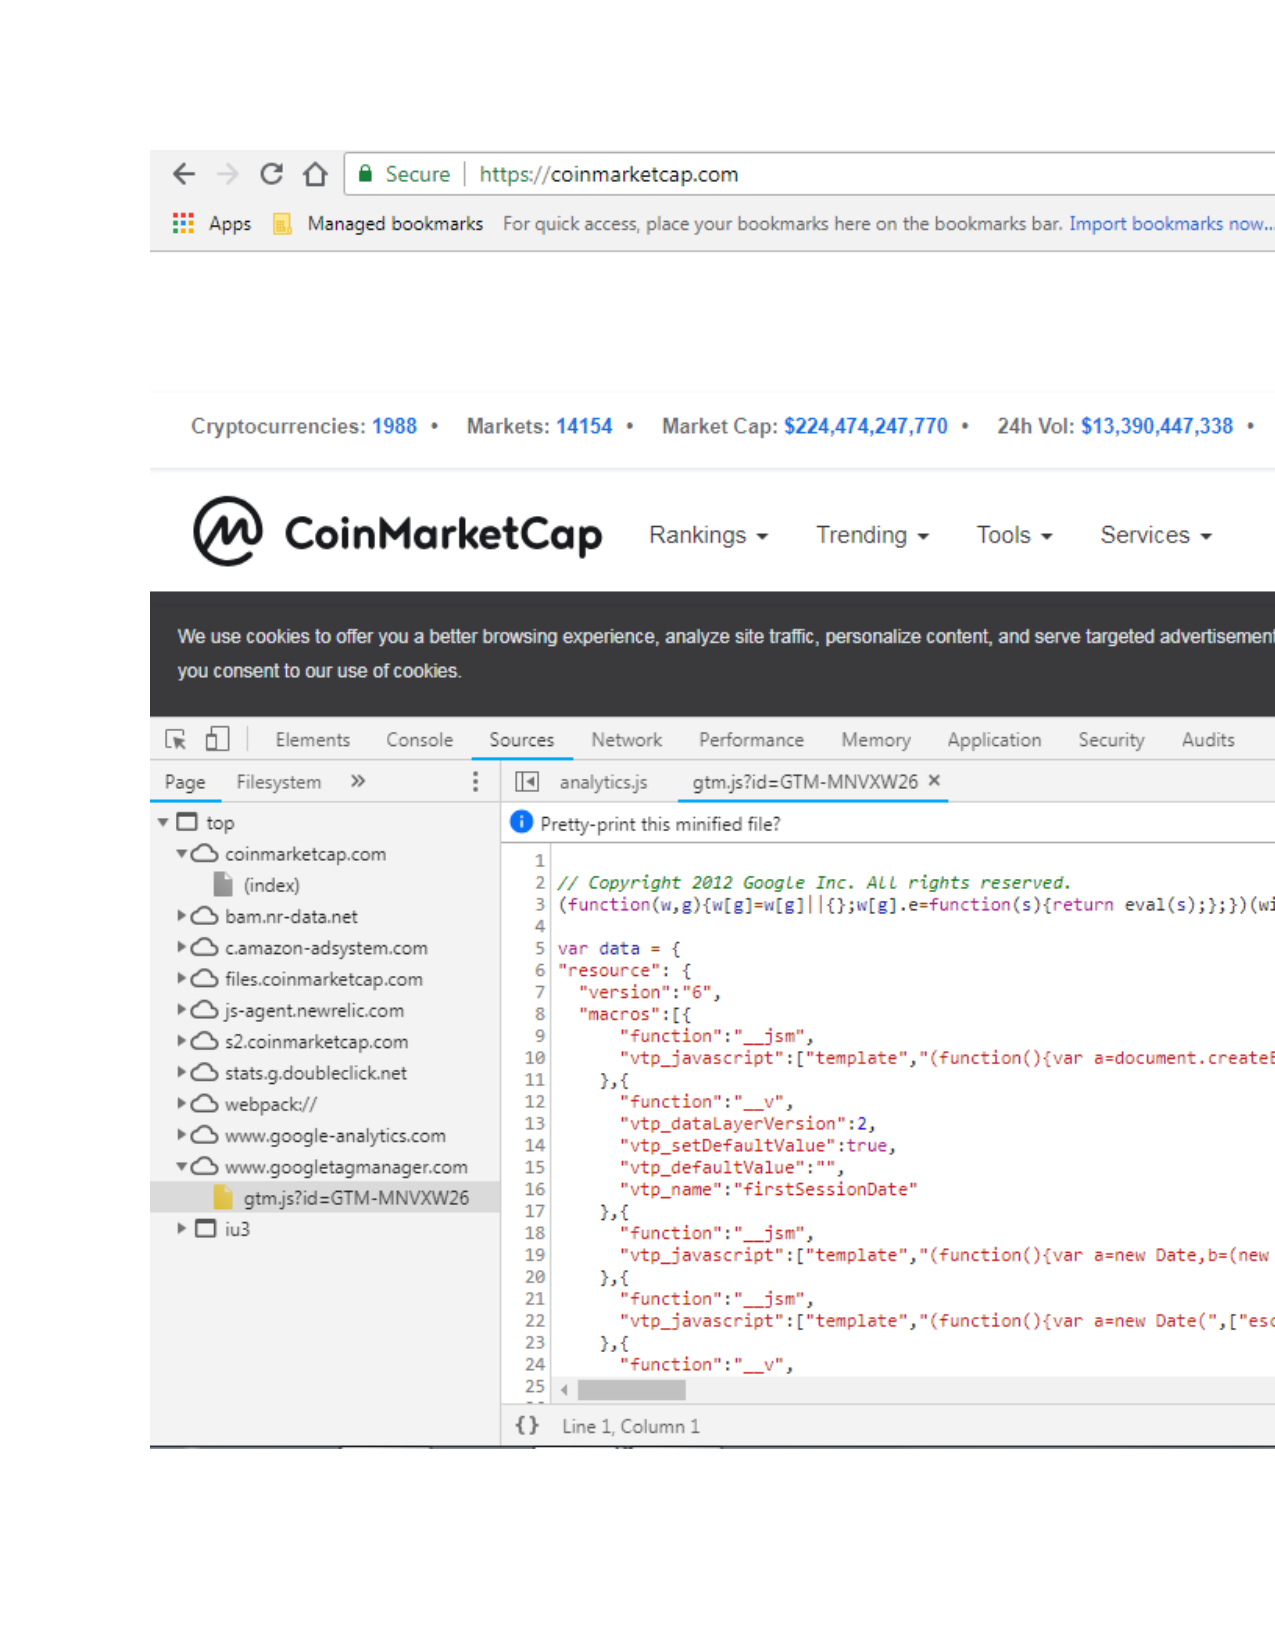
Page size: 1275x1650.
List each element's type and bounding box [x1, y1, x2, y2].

picture [150, 150, 1275, 1449]
